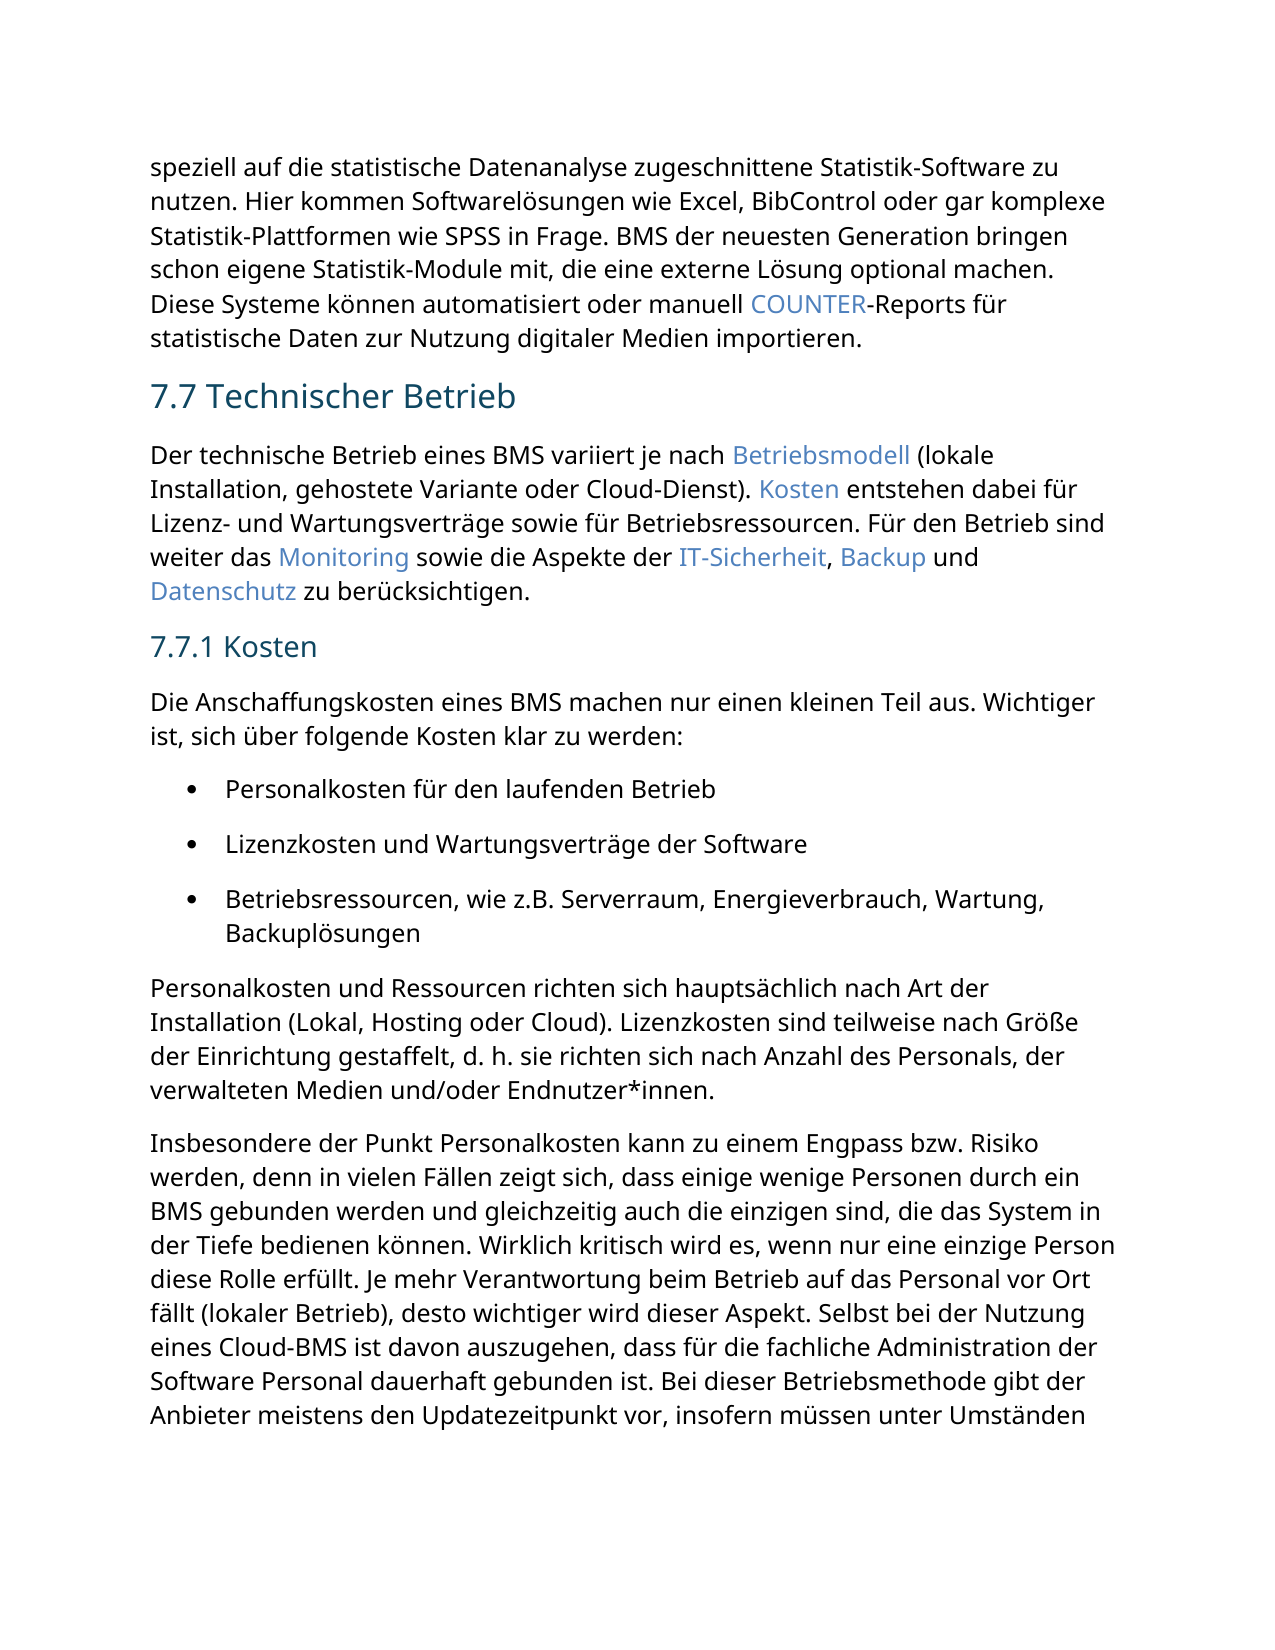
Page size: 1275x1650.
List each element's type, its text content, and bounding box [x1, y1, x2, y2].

subtitle 7.7.1 Kosten [150, 626, 1125, 666]
list Betriebsressourcen, wie z.B. Serverraum, Energieverbrauch, Wartung, Backuplösungen [187, 881, 1125, 949]
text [150, 1125, 1125, 1432]
list Personalkosten für den laufenden Betrieb [187, 772, 1125, 806]
list Lizenzkosten und Wartungsverträge der Software [187, 827, 1125, 861]
text Die Anschaffungskosten eines BMS machen nur einen kleinen Teil aus. Wichtiger ist, sich über folgende Kosten klar zu werden: [150, 685, 1125, 753]
text Personalkosten und Ressourcen richten sich hauptsächlich nach Art der Installation (Lokal, Hosting oder Cloud). Lizenzkosten sind teilweise nach Größe der Einrichtung gestaffelt, d. h. sie richten sich nach Anzahl des Personals, der verwalteten Medien und/oder Endnutzer*innen. [150, 970, 1125, 1107]
text Der technische Betrieb eines BMS variiert je nach Betriebsmodell (lokale Installation, gehostete Variante oder Cloud-Dienst). Kosten entstehen dabei für Lizenz- und Wartungsverträge sowie für Betriebsressourcen. Für den Betrieb sind weiter das Monitoring sowie die Aspekte der IT-Sicherheit, Backup und Datenschutz zu berücksichtigen. [150, 437, 1125, 608]
subtitle 7.7 Technischer Betrieb [150, 373, 1125, 418]
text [150, 150, 1125, 354]
